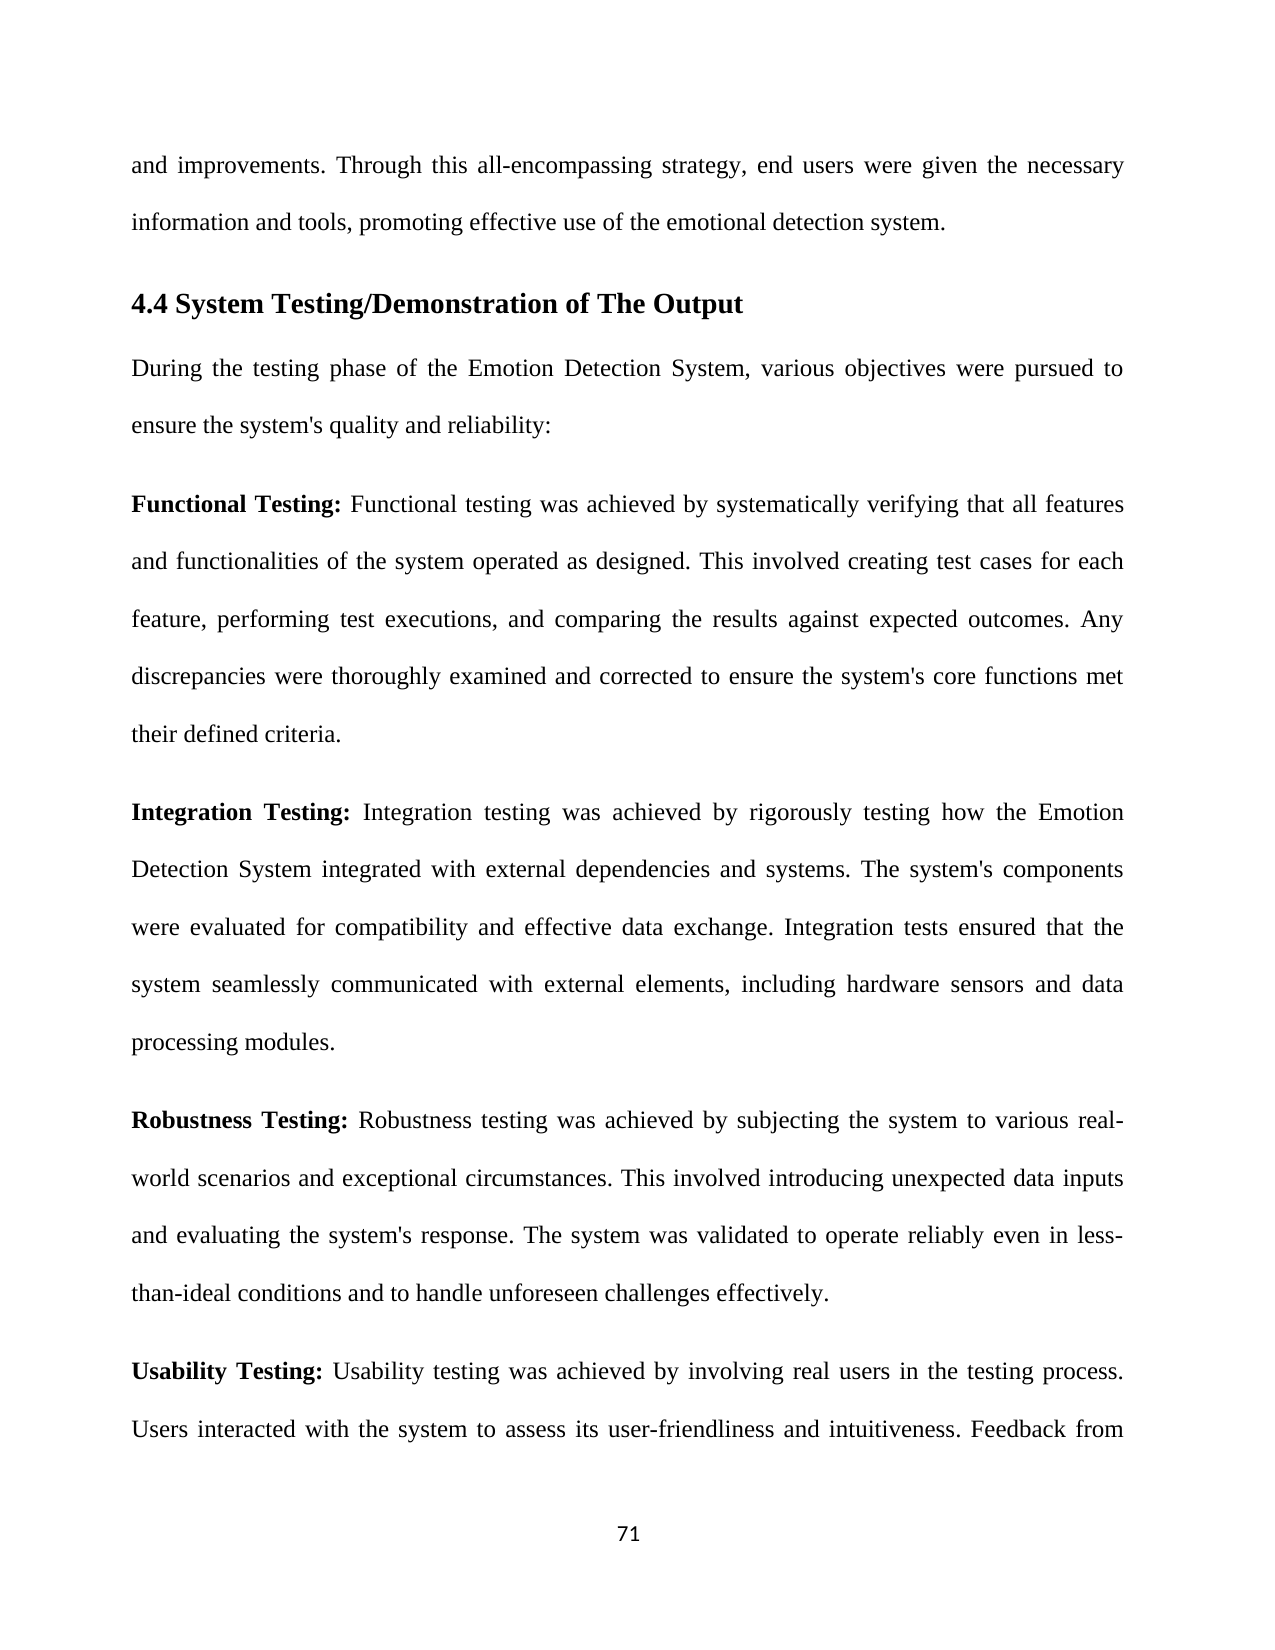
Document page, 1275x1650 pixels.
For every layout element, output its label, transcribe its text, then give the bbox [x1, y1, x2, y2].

text Integration Testing: Integration testing was achieved by rigorously testing how the Emotion Detection System integrated with external dependencies and systems. The system's components were evaluated for compatibility and effective data exchange. Integration tests ensured that the system seamlessly communicated with external elements, including hardware sensors and data processing modules. [131, 797, 1125, 1056]
text Robustness Testing: Robustness testing was achieved by subjecting the system to various real-world scenarios and exceptional circumstances. This involved introducing unexpected data inputs and evaluating the system's response. The system was validated to operate reliably even in less-than-ideal conditions and to handle unforeseen challenges effectively. [131, 1105, 1125, 1307]
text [131, 150, 1125, 236]
text During the testing phase of the Emotion Detection System, various objectives were pursued to ensure the system's quality and reliability: [131, 353, 1125, 439]
text Functional Testing: Functional testing was achieved by systematically verifying that all features and functionalities of the system operated as designed. This involved creating test cases for each feature, performing test executions, and comparing the results against expected outcomes. Any discrepancies were thoroughly examined and corrected to ensure the system's core functions met their defined criteria. [131, 489, 1125, 747]
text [131, 1356, 1125, 1442]
subtitle 4.4 System Testing/Demonstration of The Output [131, 286, 1125, 319]
